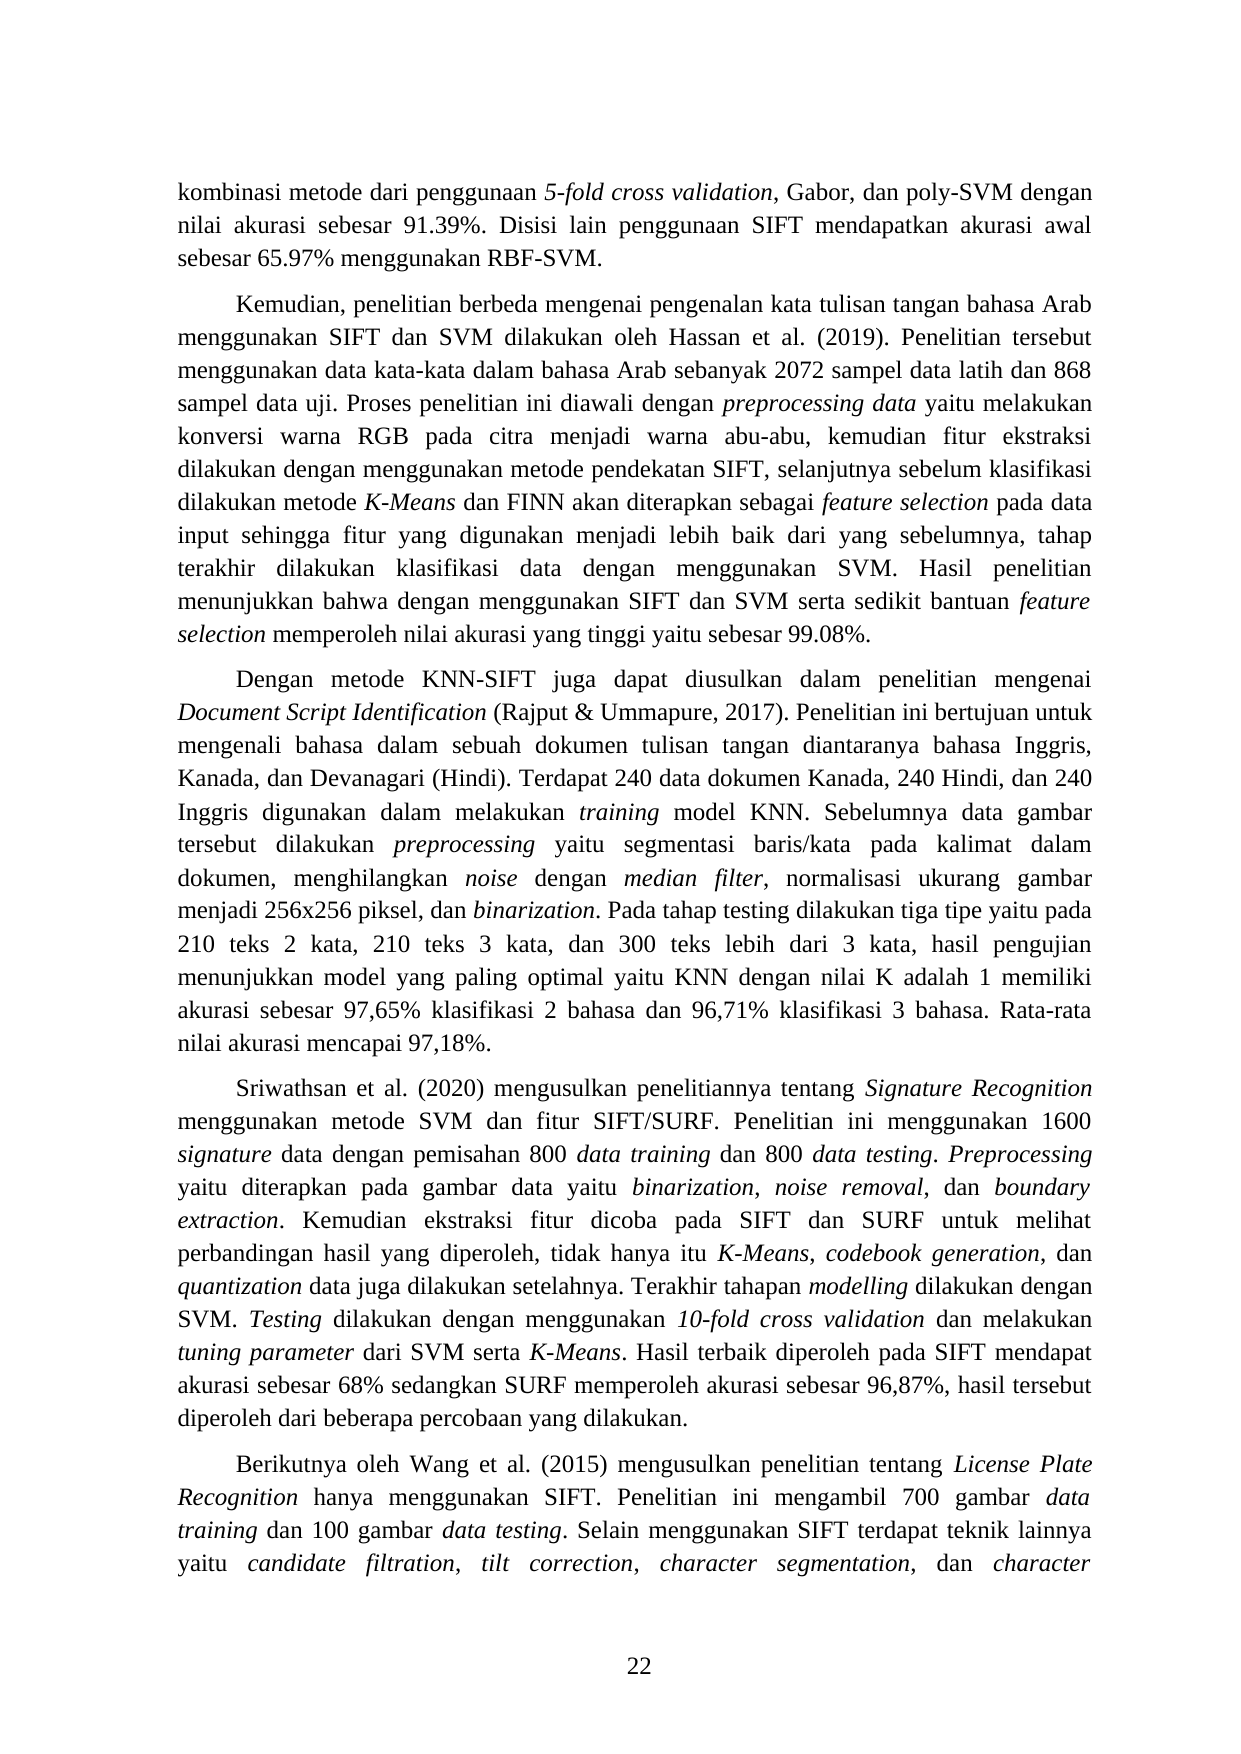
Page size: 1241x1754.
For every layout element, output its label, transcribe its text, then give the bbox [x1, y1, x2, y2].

text Kemudian, penelitian berbeda mengenai pengenalan kata tulisan tangan bahasa Arab menggunakan SIFT dan SVM dilakukan oleh Hassan et al. (2019). Penelitian tersebut menggunakan data kata-kata dalam bahasa Arab sebanyak 2072 sampel data latih dan 868 sampel data uji. Proses penelitian ini diawali dengan preprocessing data yaitu melakukan konversi warna RGB pada citra menjadi warna abu-abu, kemudian fitur ekstraksi dilakukan dengan menggunakan metode pendekatan SIFT, selanjutnya sebelum klasifikasi dilakukan metode K-Means dan FINN akan diterapkan sebagai feature selection pada data input sehingga fitur yang digunakan menjadi lebih baik dari yang sebelumnya, tahap terakhir dilakukan klasifikasi data dengan menggunakan SVM. Hasil penelitian menunjukkan bahwa dengan menggunakan SIFT dan SVM serta sedikit bantuan feature selection memperoleh nilai akurasi yang tinggi yaitu sebesar 99.08%. [177, 289, 1092, 648]
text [177, 177, 1092, 272]
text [177, 1449, 1092, 1577]
text Dengan metode KNN-SIFT juga dapat diusulkan dalam penelitian mengenai Document Script Identification (Rajput & Ummapure, 2017). Penelitian ini bertujuan untuk mengenali bahasa dalam sebuah dokumen tulisan tangan diantaranya bahasa Inggris, Kanada, dan Devanagari (Hindi). Terdapat 240 data dokumen Kanada, 240 Hindi, dan 240 Inggris digunakan dalam melakukan training model KNN. Sebelumnya data gambar tersebut dilakukan preprocessing yaitu segmentasi baris/kata pada kalimat dalam dokumen, menghilangkan noise dengan median filter, normalisasi ukurang gambar menjadi 256x256 piksel, dan binarization. Pada tahap testing dilakukan tiga tipe yaitu pada 210 teks 2 kata, 210 teks 3 kata, dan 300 teks lebih dari 3 kata, hasil pengujian menunjukkan model yang paling optimal yaitu KNN dengan nilai K adalah 1 memiliki akurasi sebesar 97,65% klasifikasi 2 bahasa dan 96,71% klasifikasi 3 bahasa. Rata-rata nilai akurasi mencapai 97,18%. [177, 664, 1092, 1056]
text Sriwathsan et al. (2020) mengusulkan penelitiannya tentang Signature Recognition menggunakan metode SVM dan fitur SIFT/SURF. Penelitian ini menggunakan 1600 signature data dengan pemisahan 800 data training dan 800 data testing. Preprocessing yaitu diterapkan pada gambar data yaitu binarization, noise removal, dan boundary extraction. Kemudian ekstraksi fitur dicoba pada SIFT dan SURF untuk melihat perbandingan hasil yang diperoleh, tidak hanya itu K-Means, codebook generation, dan quantization data juga dilakukan setelahnya. Terakhir tahapan modelling dilakukan dengan SVM. Testing dilakukan dengan menggunakan 10-fold cross validation dan melakukan tuning parameter dari SVM serta K-Means. Hasil terbaik diperoleh pada SIFT mendapat akurasi sebesar 68% sedangkan SURF memperoleh akurasi sebesar 96,87%, hasil tersebut diperoleh dari beberapa percobaan yang dilakukan. [177, 1073, 1092, 1432]
